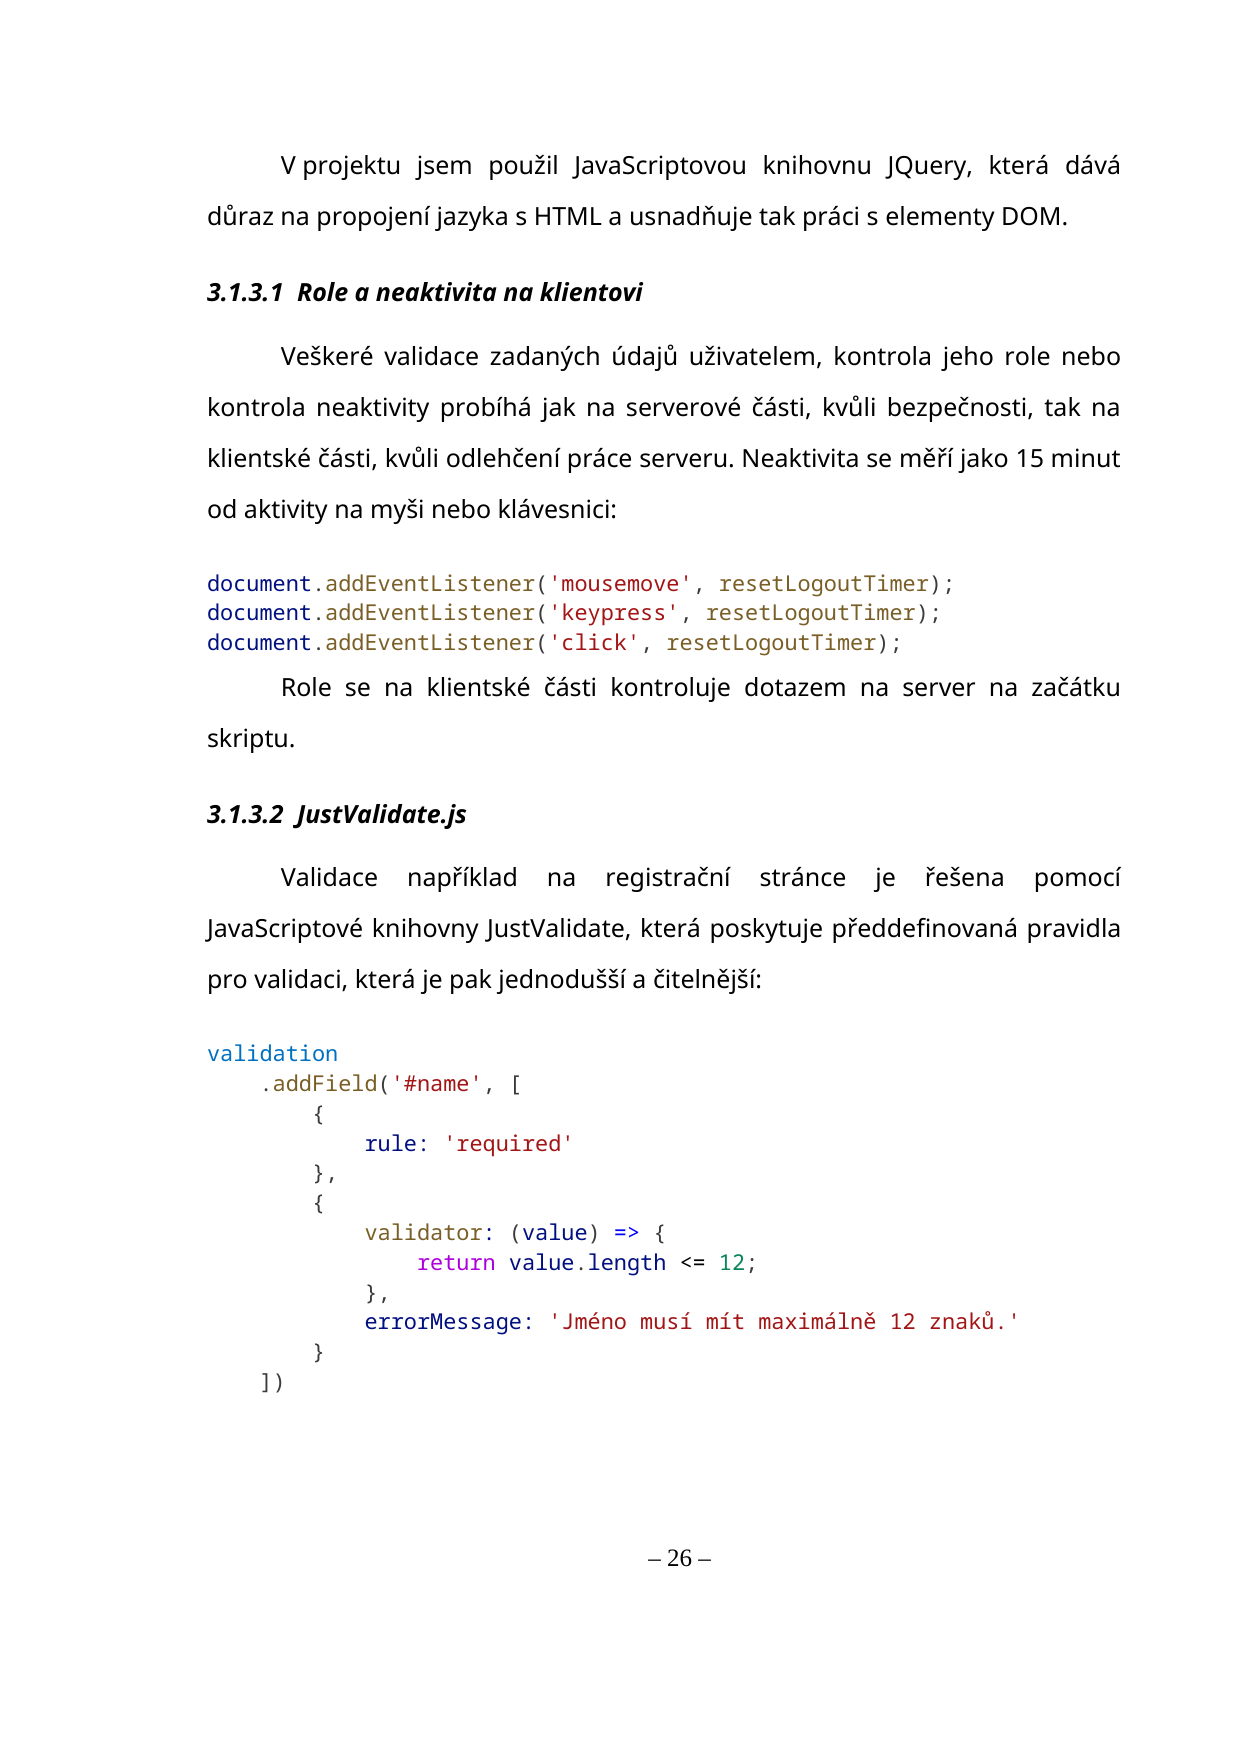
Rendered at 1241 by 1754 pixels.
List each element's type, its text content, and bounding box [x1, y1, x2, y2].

text Validace například na registrační stránce je řešena pomocí JavaScriptové knihovny JustValidate, která poskytuje předdefinovaná pravidla pro validaci, která je pak jednodušší a čitelnější: [207, 860, 1122, 996]
text V projektu jsem použil JavaScriptovou knihovnu JQuery, která dává důraz na propojení jazyka s HTML a usnadňuje tak práci s elementy DOM. [207, 148, 1122, 233]
text } [207, 1336, 1122, 1366]
text document.addEventListener('keypress', resetLogoutTimer); [207, 597, 1122, 627]
text }, [207, 1157, 1122, 1187]
text ]) [207, 1366, 1122, 1396]
text validation [207, 1038, 1122, 1068]
text document.addEventListener('mousemove', resetLogoutTimer); [207, 567, 1122, 597]
text }, [207, 1276, 1122, 1306]
text validator: (value) => { [207, 1217, 1122, 1247]
text errorMessage: 'Jméno musí mít maximálně 12 znaků.' [207, 1306, 1122, 1336]
text .addField('#name', [ [207, 1068, 1122, 1098]
text Role se na klientské části kontroluje dotazem na server na začátku skriptu. [207, 669, 1122, 754]
subtitle JustValidate.js [207, 796, 1122, 831]
text Veškeré validace zadaných údajů uživatelem, kontrola jeho role nebo kontrola neaktivity probíhá jak na serverové části, kvůli bezpečnosti, tak na klientské části, kvůli odlehčení práce serveru. Neaktivita se měří jako 15 minut od aktivity na myši nebo klávesnici: [207, 338, 1122, 526]
subtitle Role a neaktivita na klientovi [207, 275, 1122, 309]
text document.addEventListener('click', resetLogoutTimer); [207, 627, 1122, 657]
text { [207, 1187, 1122, 1217]
text rule: 'required' [207, 1127, 1122, 1157]
text { [207, 1098, 1122, 1127]
text return value.length <= 12; [207, 1247, 1122, 1276]
